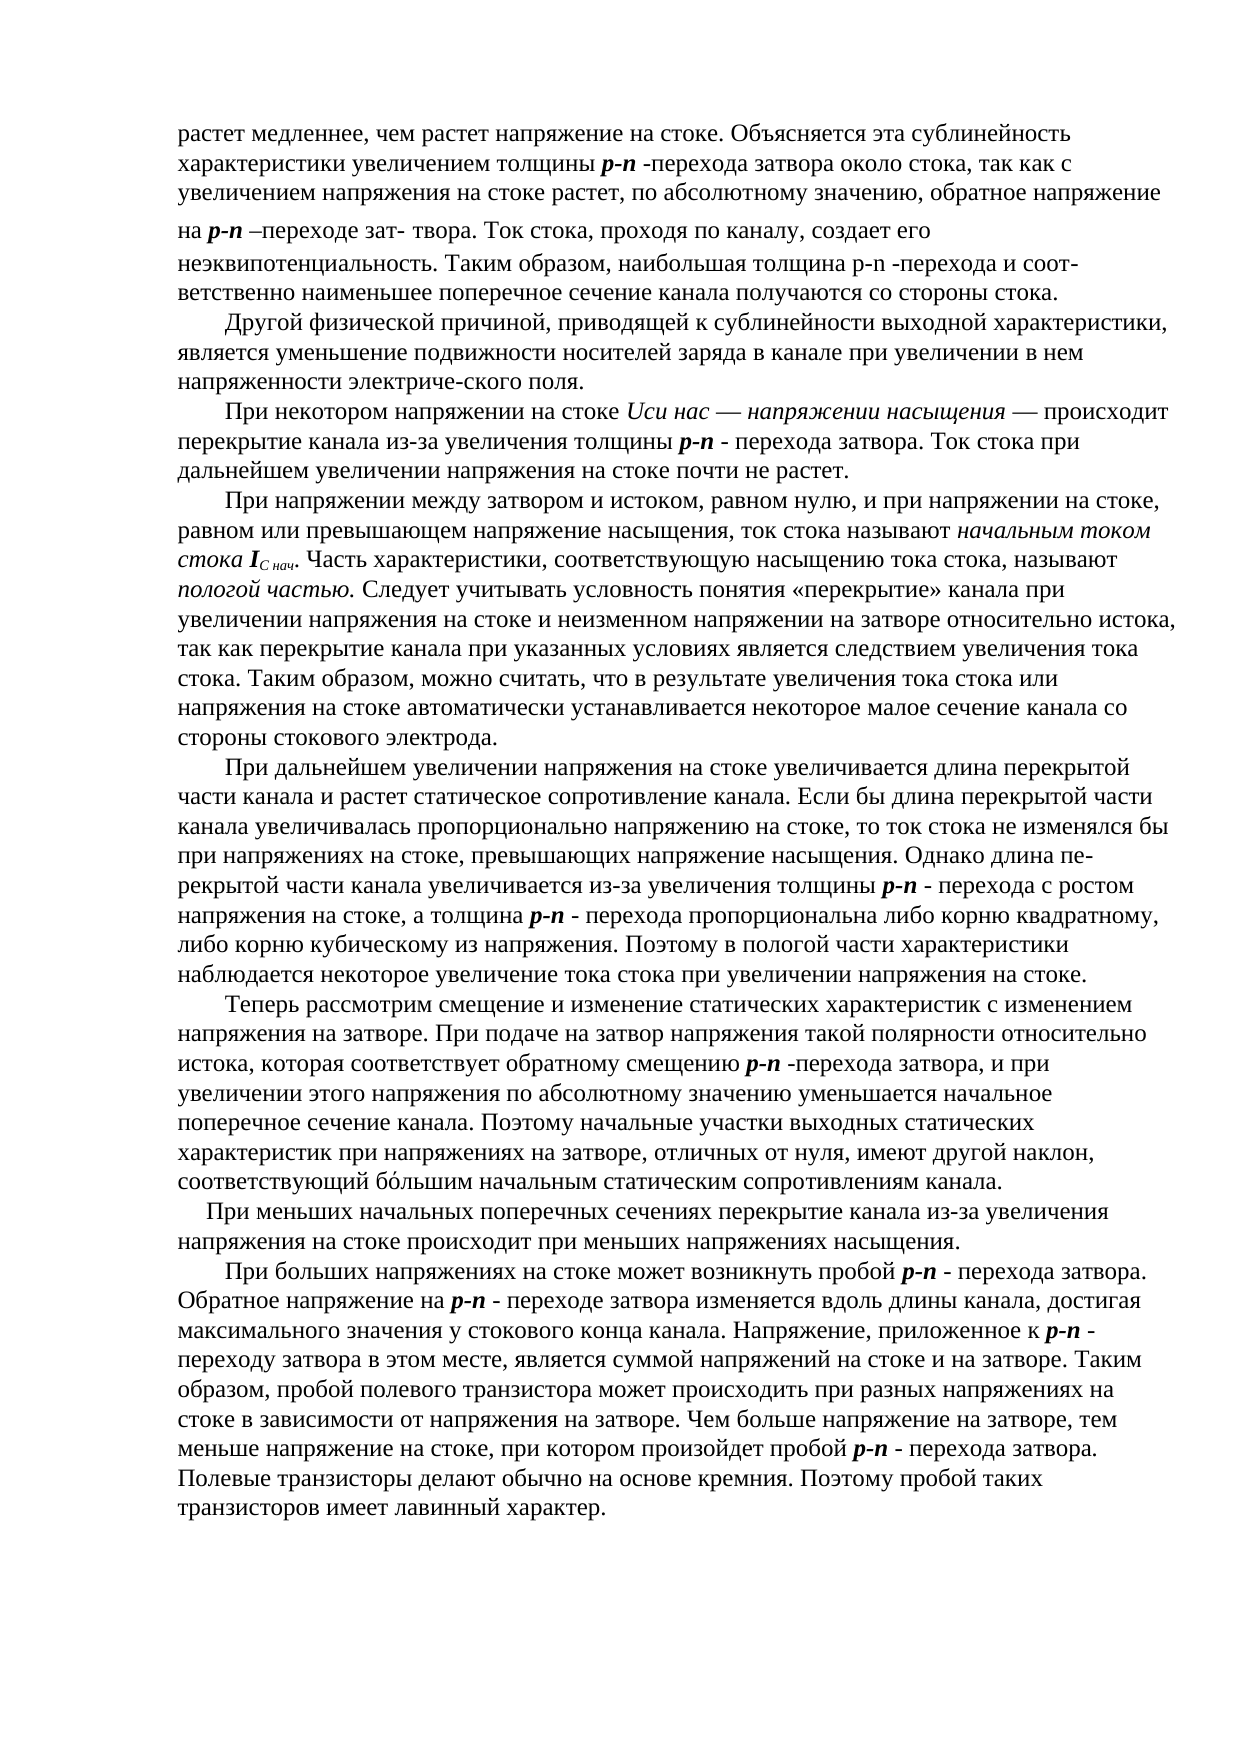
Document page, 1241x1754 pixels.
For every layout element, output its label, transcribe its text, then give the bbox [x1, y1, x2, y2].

text При напряжении между затвором и истоком, равном нулю, и при напряжении на стоке, равном или превышающем напряжение насыщения, ток стока называют начальным током стока IС нач. Часть характеристики, соответствующую насыщению тока стока, называют пологой частью. Следует учитывать условность понятия «перекрытие» канала при увеличении напряжения на стоке и неизменном напряжении на затворе относительно истока, так как перекрытие канала при указанных условиях является следствием увеличения тока стока. Таким образом, можно считать, что в результате увеличения тока стока или напряжения на стоке автоматически устанавливается некоторое малое сечение канала со стороны стокового электрода. [177, 485, 1178, 751]
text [177, 118, 1178, 306]
text Другой физической причиной, приводящей к сублинейности выходной характеристики, является уменьшение подвижности носителей заряда в канале при увеличении в нем напряженности электриче-ского поля. [177, 307, 1178, 395]
text При больших напряжениях на стоке может возникнуть пробой p-n - перехода затвора. Обратное напряжение на p-n - переходе затвора изменяется вдоль длины канала, достигая максимального значения у стокового конца канала. Напряжение, приложенное к p-n - переходу затвора в этом месте, является суммой напряжений на стоке и на затворе. Таким образом, пробой полевого транзистора может происходить при разных напряжениях на стоке в зависимости от напряжения на затворе. Чем больше напряжение на затворе, тем меньше напряжение на стоке, при котором произойдет пробой p-n - перехода затвора. Полевые транзисторы делают обычно на основе кремния. Поэтому пробой таких транзисторов имеет лавинный характер. [177, 1256, 1178, 1521]
text Теперь рассмотрим смещение и изменение статических характеристик с изменением напряжения на затворе. При подаче на затвор напряжения такой полярности относительно истока, которая соответствует обратному смещению p-n -перехода затвора, и при увеличении этого напряжения по абсолютному значению уменьшается начальное поперечное сечение канала. Поэтому начальные участки выходных статических характеристик при напряжениях на затворе, отличных от нуля, имеют другой наклон, соответствующий бόльшим начальным статическим сопротивлениям канала. [177, 989, 1178, 1195]
text При меньших начальных поперечных сечениях перекрытие канала из-за увеличения напряжения на стоке происходит при меньших напряжениях насыщения. [177, 1196, 1178, 1254]
text При дальнейшем увеличении напряжения на стоке увеличивается длина перекрытой части канала и растет статическое сопротивление канала. Если бы длина перекрытой части канала увеличивалась пропорционально напряжению на стоке, то ток стока не изменялся бы при напряжениях на стоке, превышающих напряжение насыщения. Однако длина перекрытой части канала увеличивается из-за увеличения толщины p-n - перехода с ростом напряжения на стоке, а толщина p-n - перехода пропорциональна либо корню квадратному, либо корню кубическому из напряжения. Поэтому в пологой части характеристики наблюдается некоторое увеличение тока стока при увеличении напряжения на стоке. [177, 752, 1178, 988]
text При некотором напряжении на стоке Uси нас — напряжении насыщения — происходит перекрытие канала из-за увеличения толщины p-n - перехода затвора. Ток стока при дальнейшем увеличении напряжения на стоке почти не растет. [177, 396, 1178, 484]
